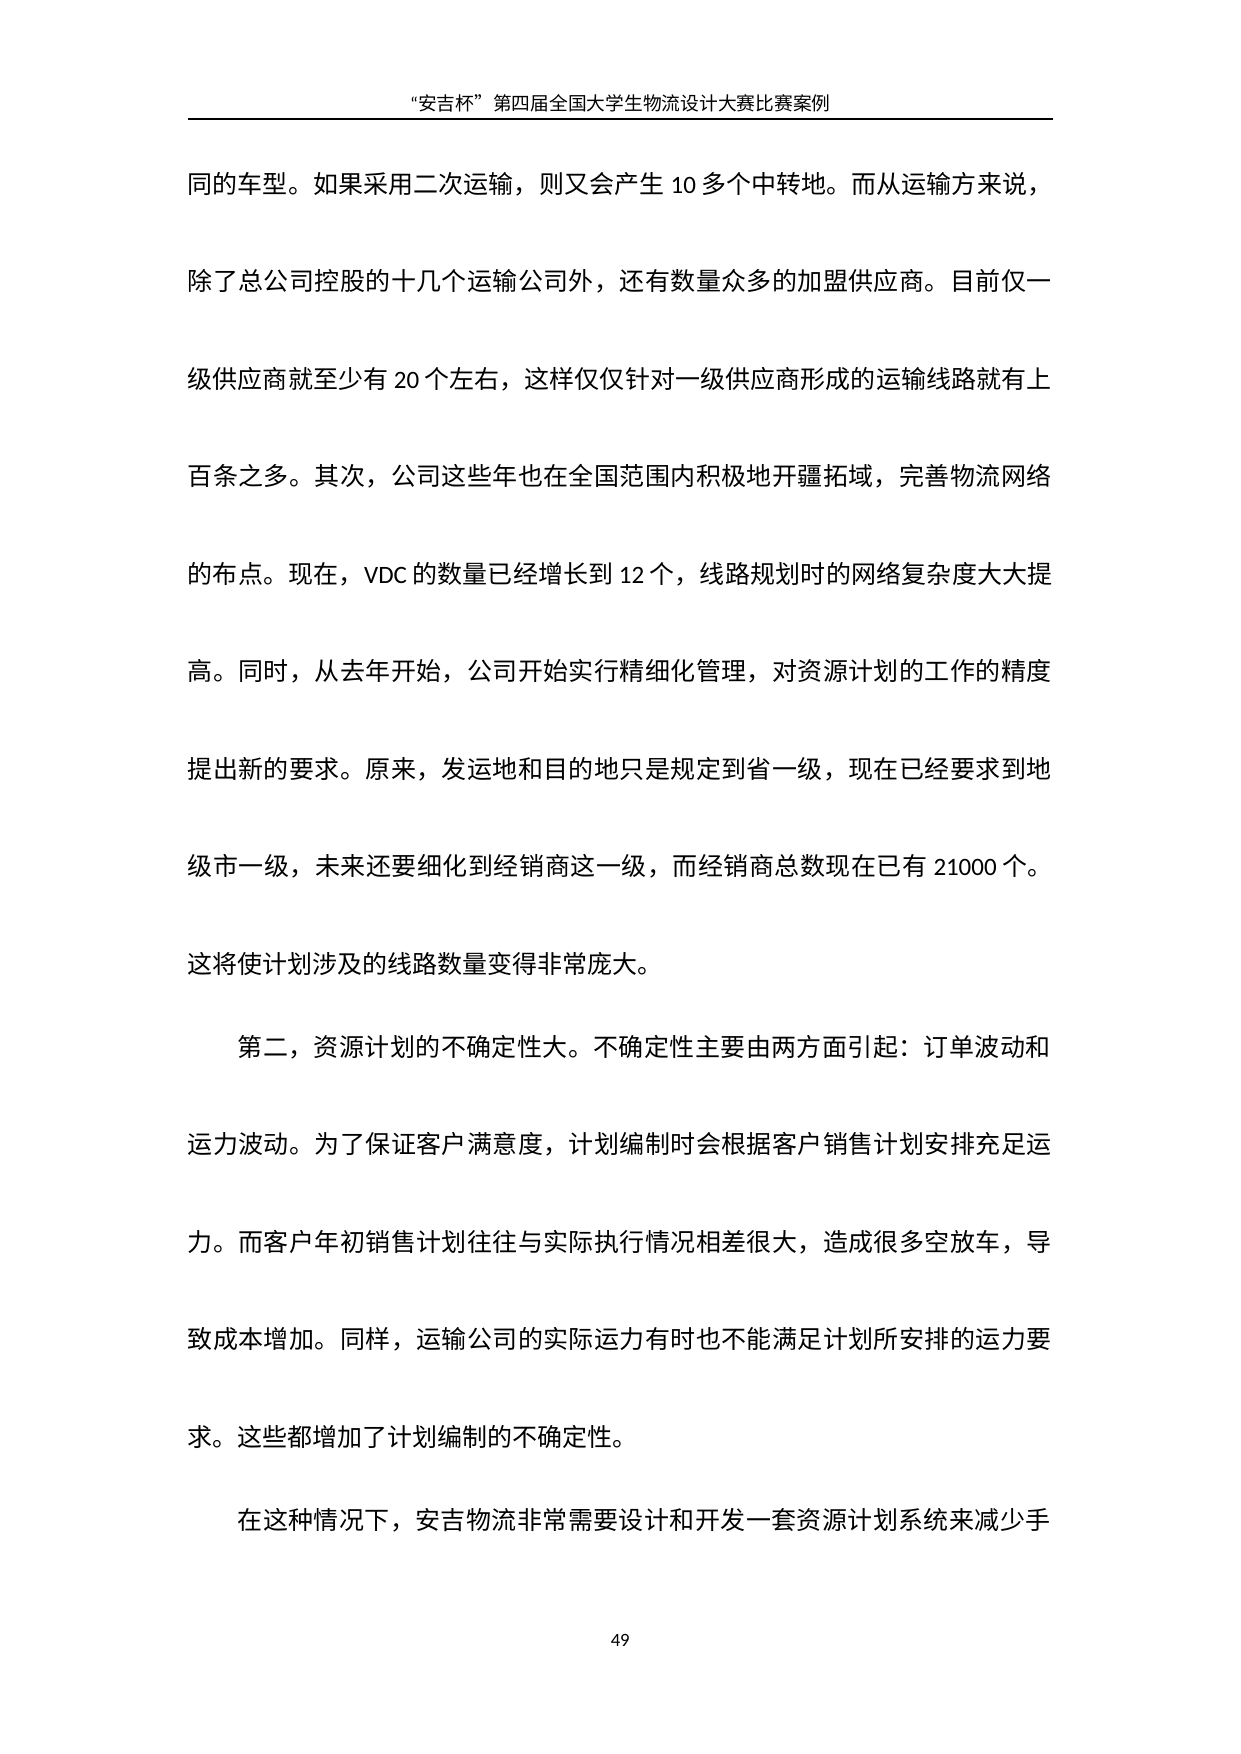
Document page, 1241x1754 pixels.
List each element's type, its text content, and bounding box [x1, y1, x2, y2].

text 第二，资源计划的不确定性大。不确定性主要由两方面引起：订单波动和运力波动。为了保证客户满意度，计划编制时会根据客户销售计划安排充足运力。而客户年初销售计划往往与实际执行情况相差很大，造成很多空放车，导致成本增加。同样，运输公司的实际运力有时也不能满足计划所安排的运力要求。这些都增加了计划编制的不确定性。 [187, 1013, 1053, 1468]
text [187, 150, 1053, 995]
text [187, 1486, 1053, 1551]
